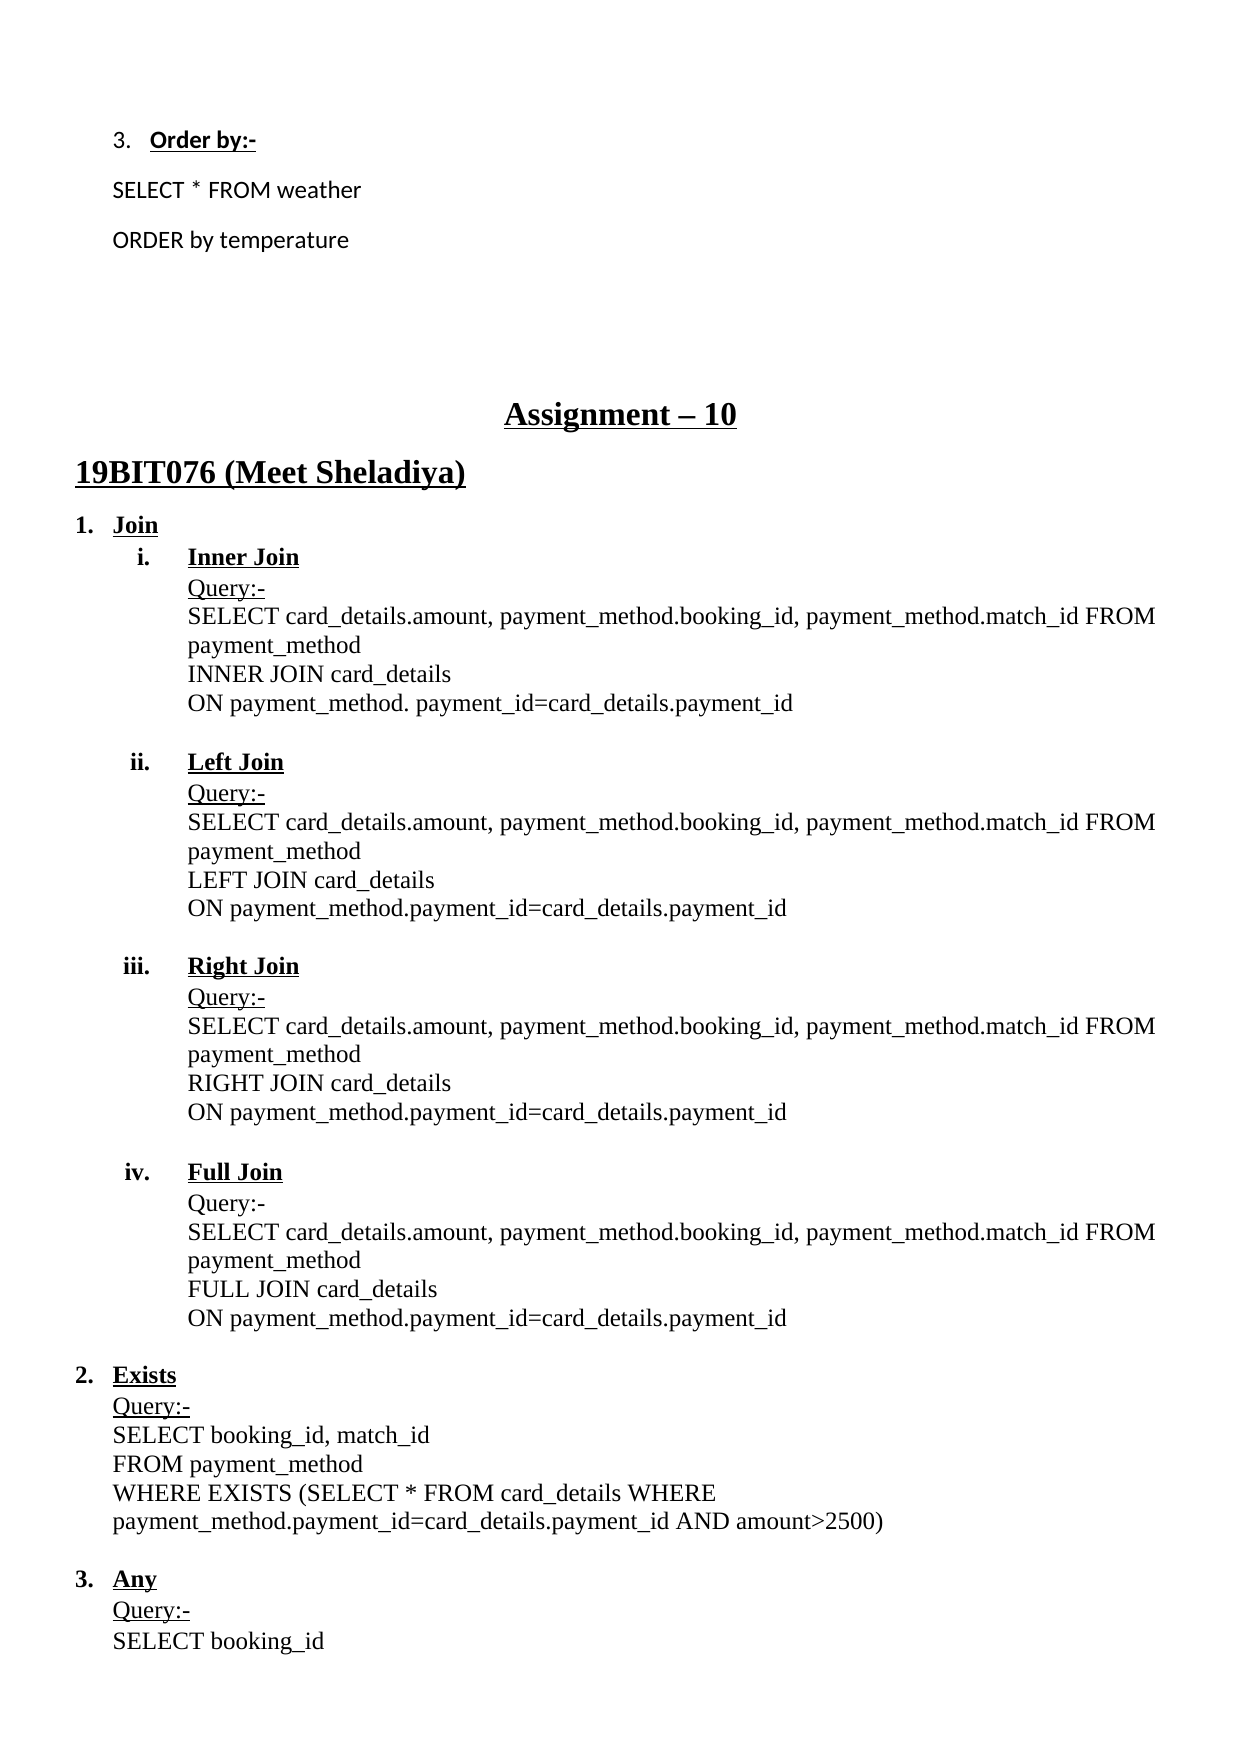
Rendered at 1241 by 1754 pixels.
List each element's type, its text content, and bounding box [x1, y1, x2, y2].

text ON payment_method. payment_id=card_details.payment_id [112, 688, 1165, 716]
text ON payment_method.payment_id=card_details.payment_id [112, 1303, 1165, 1332]
text WHERE EXISTS (SELECT * FROM card_details WHERE payment_method.payment_id=card_details.payment_id AND amount>2500) [112, 1478, 1165, 1535]
text Query:- [112, 982, 1165, 1011]
text SELECT booking_id [112, 1626, 1165, 1655]
text Query:- [112, 778, 1165, 807]
text FROM payment_method [75, 1449, 1165, 1478]
list Left Join [150, 747, 1165, 776]
list Inner Join [150, 542, 1165, 570]
text Query:- [112, 1188, 1165, 1217]
list Full Join [150, 1157, 1165, 1186]
list Any [75, 1564, 1165, 1593]
text Query:- [112, 573, 1165, 601]
list Order by:- [112, 124, 1165, 155]
text SELECT card_details.amount, payment_method.booking_id, payment_method.match_id FROM payment_method [187, 1011, 1165, 1068]
text SELECT card_details.amount, payment_method.booking_id, payment_method.match_id FROM payment_method [187, 1217, 1165, 1274]
text FULL JOIN card_details [112, 1274, 1165, 1303]
text ON payment_method.payment_id=card_details.payment_id [112, 893, 1165, 922]
text SELECT card_details.amount, payment_method.booking_id, payment_method.match_id FROM payment_method [187, 807, 1165, 865]
text SELECT booking_id, match_id [75, 1420, 1165, 1449]
text INNER JOIN card_details [112, 659, 1165, 688]
text ON payment_method.payment_id=card_details.payment_id [112, 1097, 1165, 1126]
text Assignment – 10 [75, 394, 1165, 433]
text ORDER by temperature [112, 224, 1165, 254]
text RIGHT JOIN card_details [112, 1068, 1165, 1097]
list Right Join [150, 951, 1165, 980]
text LEFT JOIN card_details [112, 865, 1165, 893]
text SELECT * FROM weather [112, 174, 1165, 205]
text Query:- [75, 1391, 1165, 1420]
list Exists [75, 1360, 1165, 1389]
text Query:- [112, 1595, 1165, 1624]
text 19BIT076 (Meet Sheladiya) [75, 452, 1165, 491]
list Join [75, 511, 1165, 539]
text SELECT card_details.amount, payment_method.booking_id, payment_method.match_id FROM payment_method [187, 601, 1165, 659]
